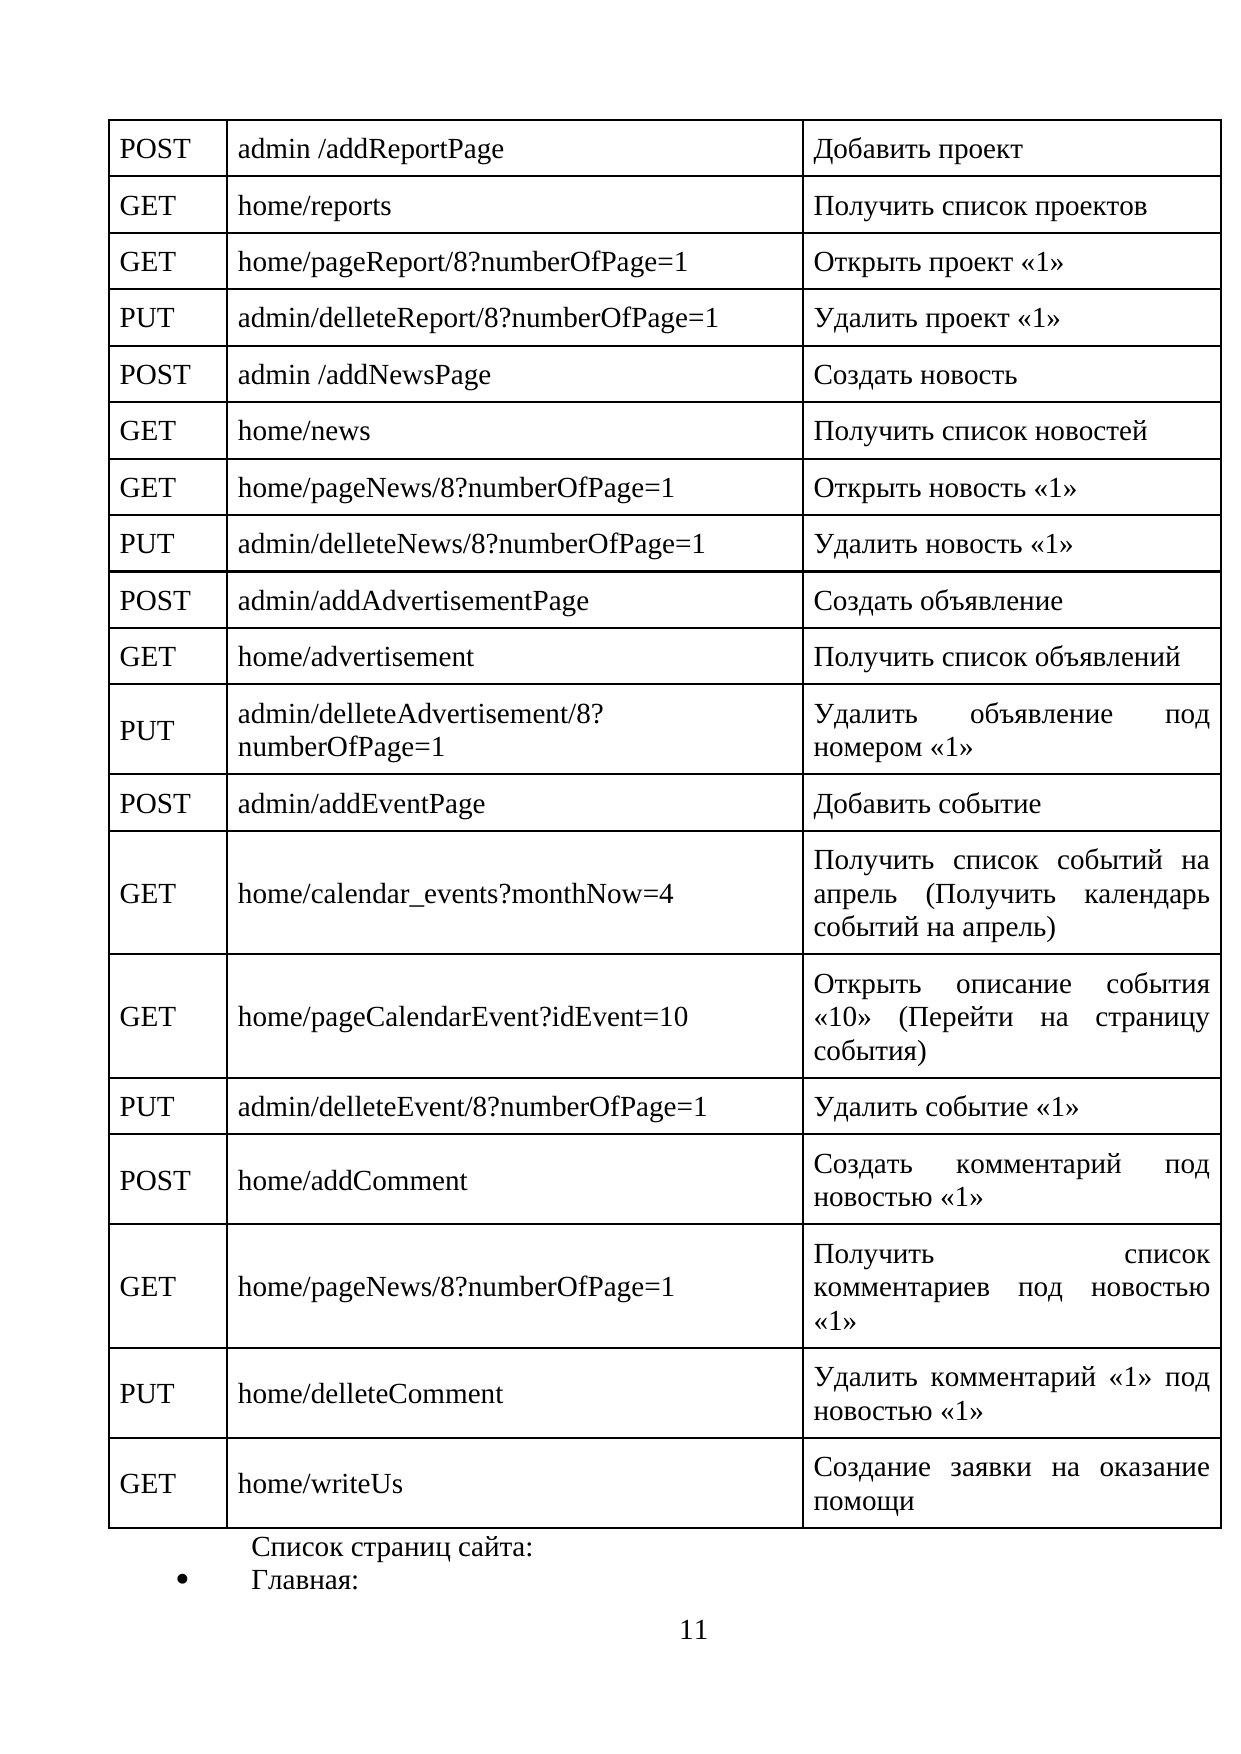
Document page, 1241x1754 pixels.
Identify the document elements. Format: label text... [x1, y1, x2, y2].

table_cell home/pageNews/8?numberOfPage=1 [228, 1225, 802, 1347]
table_cell home/writeUs [228, 1439, 802, 1527]
table_cell Получить список проектов [804, 177, 1220, 232]
table_cell Открыть описание события «10» (Перейти на страницу события) [804, 955, 1220, 1077]
table_cell Получить список новостей [804, 403, 1220, 457]
table_cell Добавить проект [804, 121, 1220, 175]
table_cell admin/delleteNews/8?numberOfPage=1 [228, 516, 802, 570]
table_cell home/addComment [228, 1135, 802, 1223]
table_cell Добавить событие [804, 775, 1220, 830]
table_cell GET [110, 177, 226, 232]
table_cell Удалить комментарий «1» под новостью «1» [804, 1349, 1220, 1437]
table_cell Создать объявление [804, 573, 1220, 627]
table_cell Удалить новость «1» [804, 516, 1220, 570]
table_cell Открыть новость «1» [804, 460, 1220, 514]
table_cell POST [110, 347, 226, 401]
table_cell admin/addEventPage [228, 775, 802, 830]
table_cell PUT [110, 1079, 226, 1133]
table_cell admin/delleteAdvertisement/8?numberOfPage=1 [228, 685, 802, 773]
table_cell Создать комментарий под новостью «1» [804, 1135, 1220, 1223]
table_cell Открыть проект «1» [804, 234, 1220, 288]
table_cell GET [110, 234, 226, 288]
table_cell GET [110, 629, 226, 683]
table_cell Создание заявки на оказание помощи [804, 1439, 1220, 1527]
text Список страниц сайта: [177, 1529, 1152, 1562]
table_cell GET [110, 955, 226, 1077]
table_cell Создать новость [804, 347, 1220, 401]
table_cell PUT [110, 1349, 226, 1437]
table_cell POST [110, 1135, 226, 1223]
table_cell home/pageReport/8?numberOfPage=1 [228, 234, 802, 288]
table_cell POST [110, 775, 226, 830]
table_cell home/calendar_events?monthNow=4 [228, 832, 802, 953]
table_cell PUT [110, 685, 226, 773]
table_cell home/news [228, 403, 802, 457]
table_cell admin/delleteReport/8?numberOfPage=1 [228, 290, 802, 344]
table_cell GET [110, 832, 226, 953]
table_cell Удалить проект «1» [804, 290, 1220, 344]
table_cell POST [110, 121, 226, 175]
table_cell home/delleteComment [228, 1349, 802, 1437]
table_cell PUT [110, 290, 226, 344]
table_cell POST [110, 573, 226, 627]
table_cell GET [110, 403, 226, 457]
table_cell home/pageNews/8?numberOfPage=1 [228, 460, 802, 514]
table_cell GET [110, 1225, 226, 1347]
table_cell Получить список событий на апрель (Получить календарь событий на апрель) [804, 832, 1220, 953]
table_cell home/reports [228, 177, 802, 232]
table_cell home/pageCalendarEvent?idEvent=10 [228, 955, 802, 1077]
table_cell GET [110, 1439, 226, 1527]
table_cell PUT [110, 516, 226, 570]
table_cell GET [110, 460, 226, 514]
table_cell admin /addNewsPage [228, 347, 802, 401]
table_cell Удалить объявление под номером «1» [804, 685, 1220, 773]
table_cell admin /addReportPage [228, 121, 802, 175]
table_cell Удалить событие «1» [804, 1079, 1220, 1133]
table_cell Получить список комментариев под новостью «1» [804, 1225, 1220, 1347]
list Главная: [177, 1562, 1152, 1596]
table_cell home/advertisement [228, 629, 802, 683]
table_cell admin/delleteEvent/8?numberOfPage=1 [228, 1079, 802, 1133]
table_cell admin/addAdvertisementPage [228, 573, 802, 627]
table_cell Получить список объявлений [804, 629, 1220, 683]
